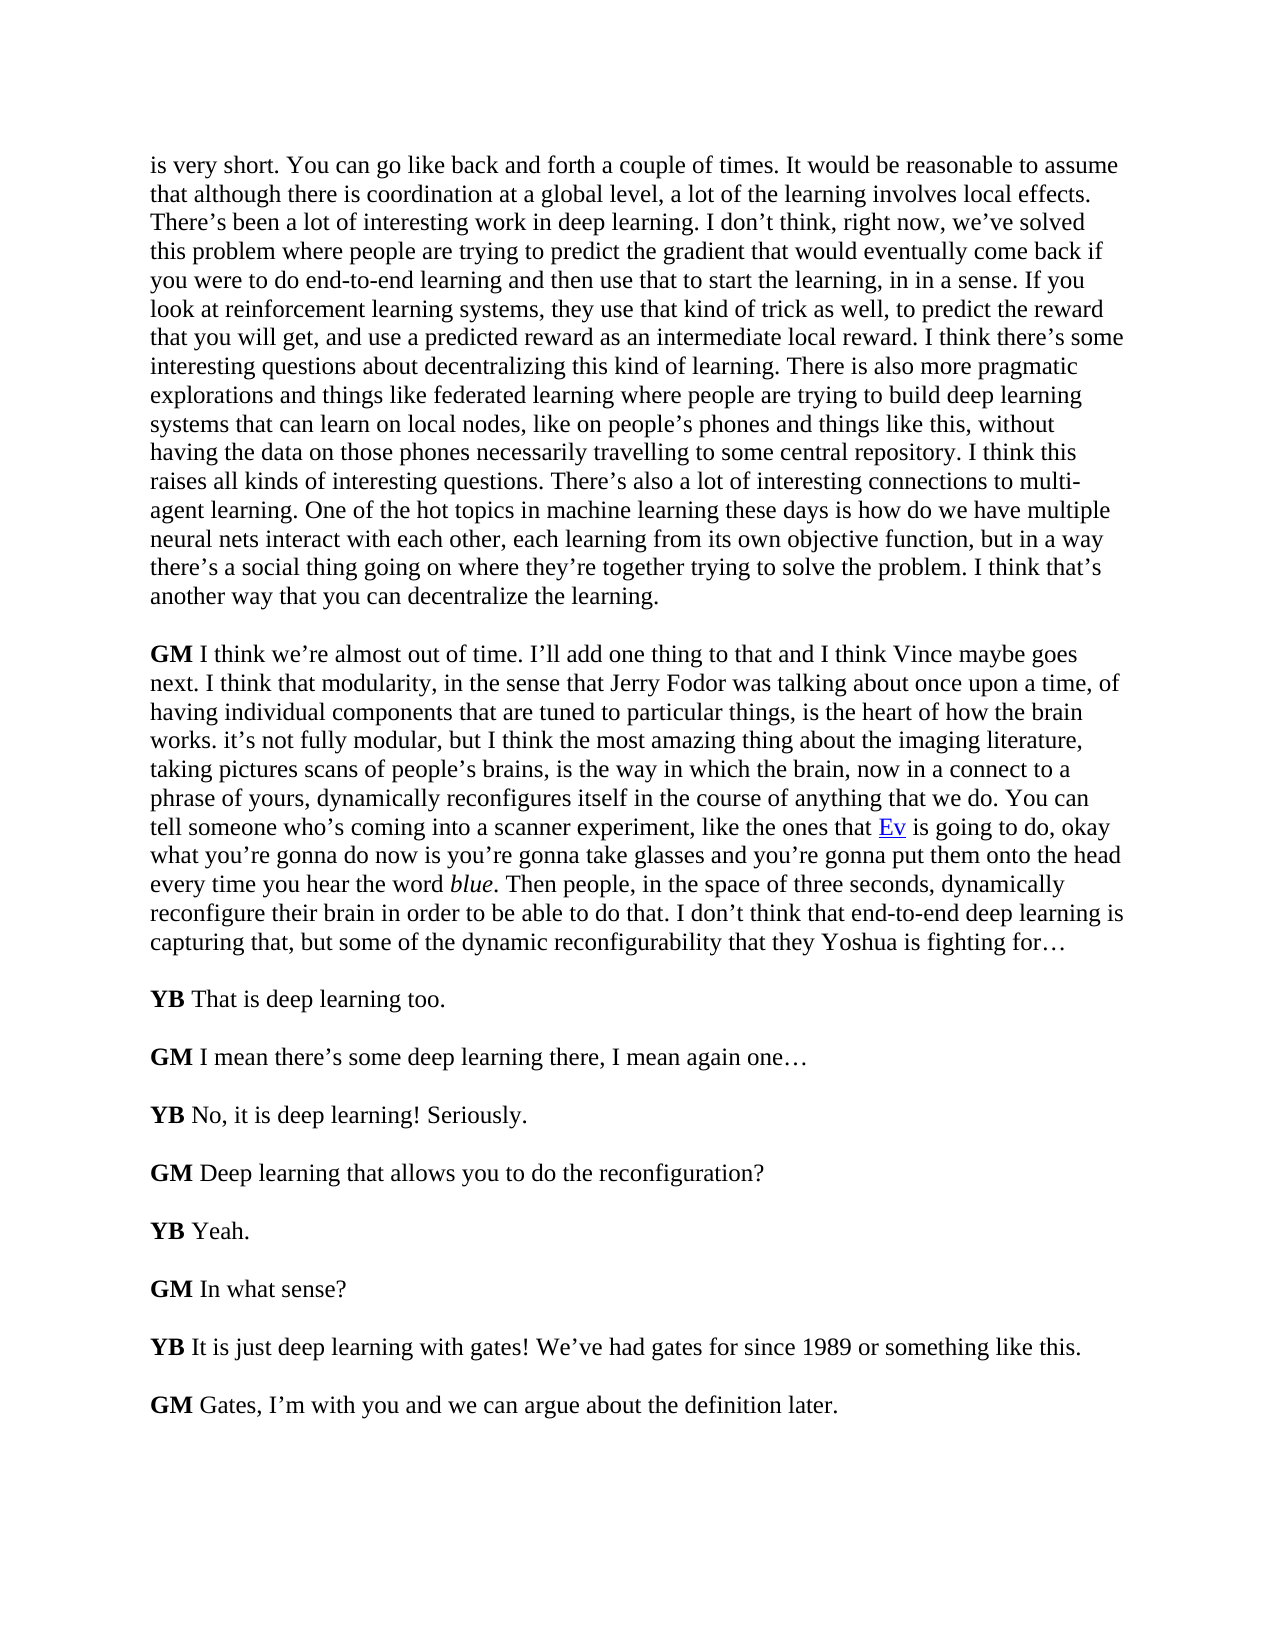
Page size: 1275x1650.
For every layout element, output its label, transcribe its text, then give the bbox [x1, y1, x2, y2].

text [150, 150, 1125, 610]
text GM I think we’re almost out of time. I’ll add one thing to that and I think Vince maybe goes next. I think that modularity, in the sense that Jerry Fodor was talking about once upon a time, of having individual components that are tuned to particular things, is the heart of how the brain works. it’s not fully modular, but I think the most amazing thing about the imaging literature, taking pictures scans of people’s brains, is the way in which the brain, now in a connect to a phrase of yours, dynamically reconfigures itself in the course of anything that we do. You can tell someone who’s coming into a scanner experiment, like the ones that Ev is going to do, okay what you’re gonna do now is you’re gonna take glasses and you’re gonna put them onto the head every time you hear the word blue. Then people, in the space of three seconds, dynamically reconfigure their brain in order to be able to do that. I don’t think that end-to-end deep learning is capturing that, but some of the dynamic reconfigurability that they Yoshua is fighting for… [150, 639, 1125, 955]
text YB That is deep learning too. [150, 984, 1125, 1013]
text GM Deep learning that allows you to do the reconfiguration? [150, 1158, 1125, 1187]
text GM In what sense? [150, 1274, 1125, 1303]
text YB Yeah. [150, 1216, 1125, 1245]
text GM I mean there’s some deep learning there, I mean again one… [150, 1042, 1125, 1071]
text GM Gates, I’m with you and we can argue about the definition later. [150, 1390, 1125, 1419]
text YB No, it is deep learning! Seriously. [150, 1100, 1125, 1129]
text YB It is just deep learning with gates! We’ve had gates for since 1989 or something like this. [150, 1332, 1125, 1361]
